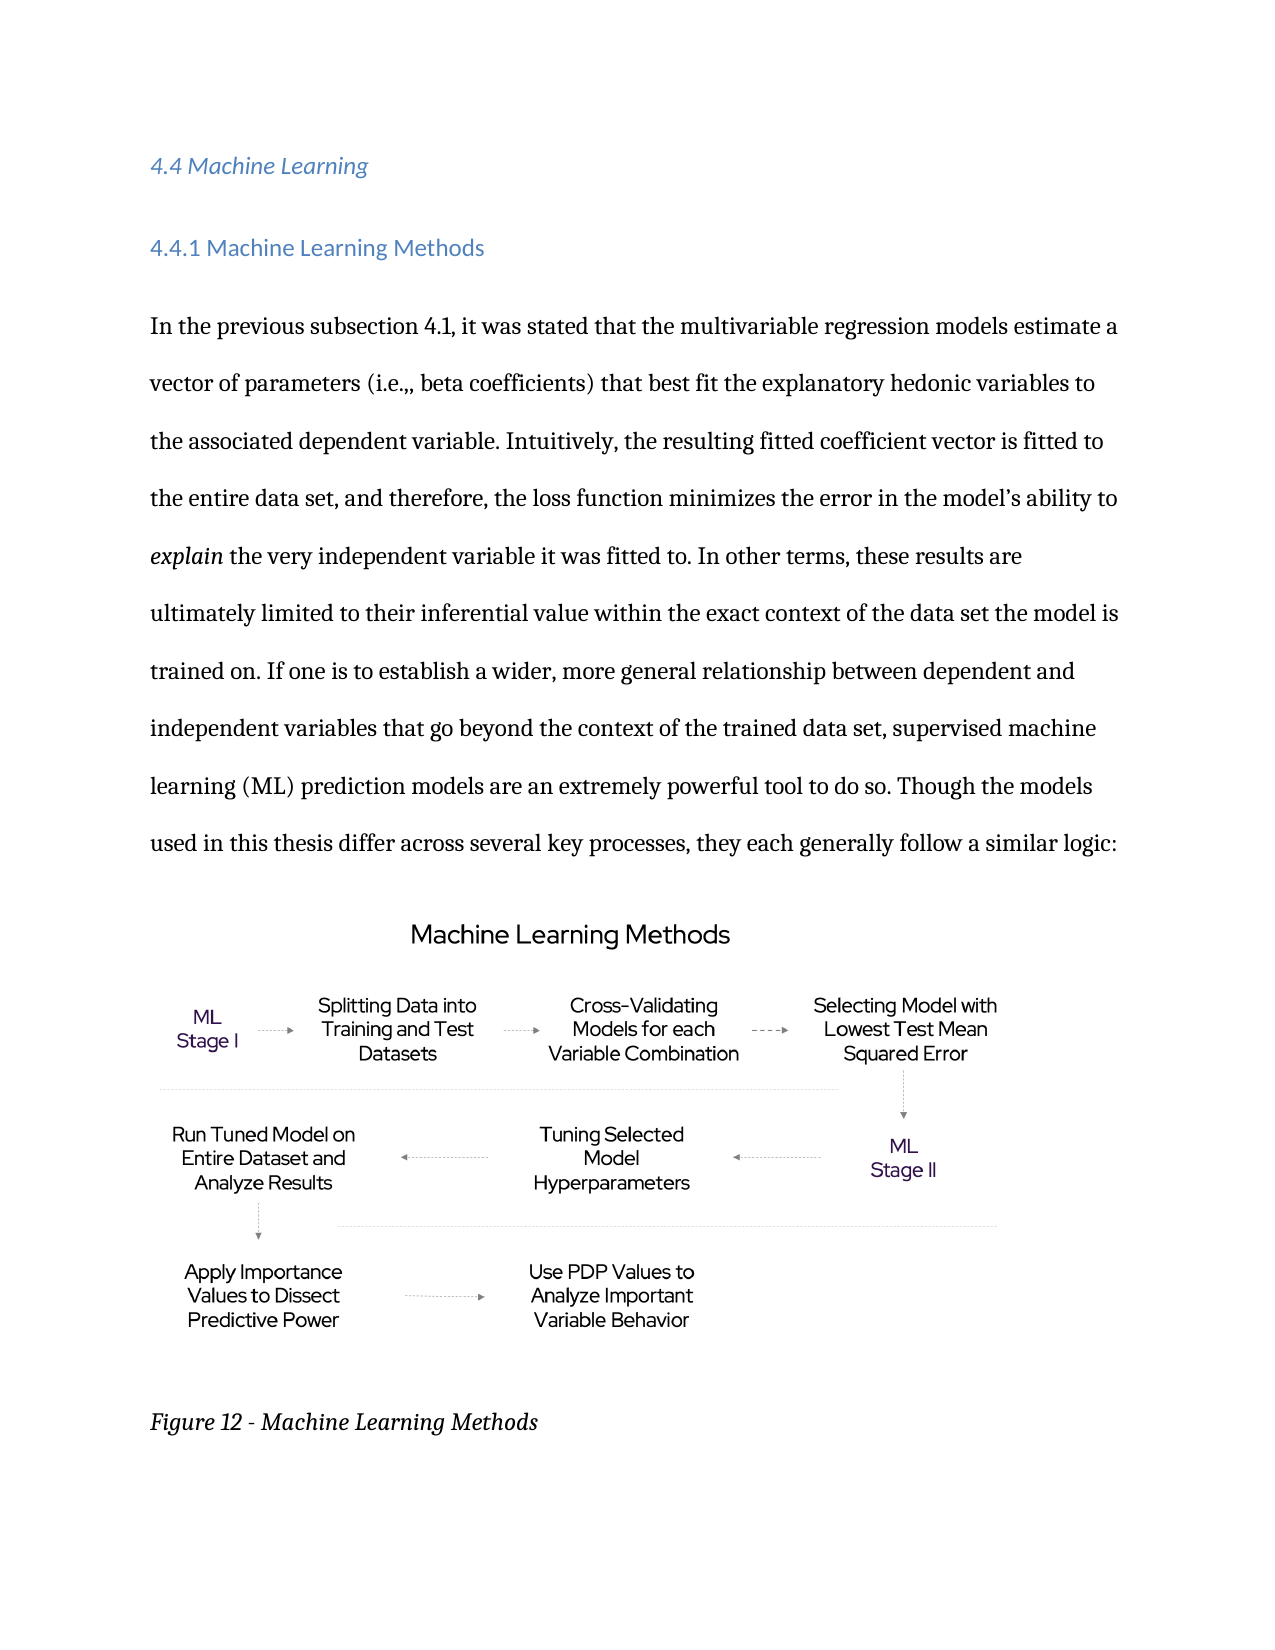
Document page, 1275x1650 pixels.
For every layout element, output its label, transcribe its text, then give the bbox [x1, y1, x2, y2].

subtitle 4.4.1 Machine Learning Methods [150, 232, 1125, 262]
text In the previous subsection 4.1, it was stated that the multivariable regression models estimate a vector of parameters (i.e.,, beta coefficients) that best fit the explanatory hedonic variables to the associated dependent variable. Intuitively, the resulting fitted coefficient vector is fitted to the entire data set, and therefore, the loss function minimizes the error in the model’s ability to explain the very independent variable it was fitted to. In other terms, these results are ultimately limited to their inferential value within the exact context of the data set the model is trained on. If one is to establish a wider, more general relationship between dependent and independent variables that go beyond the context of the trained data set, supervised machine learning (ML) prediction models are an extremely powerful tool to do so. Though the models used in this thesis differ across several key processes, they each generally follow a similar logic: [150, 312, 1125, 858]
picture [150, 905, 1025, 1361]
subtitle 4.4 Machine Learning [150, 150, 1125, 181]
text Figure 12 - Machine Learning Methods [150, 1408, 1125, 1437]
